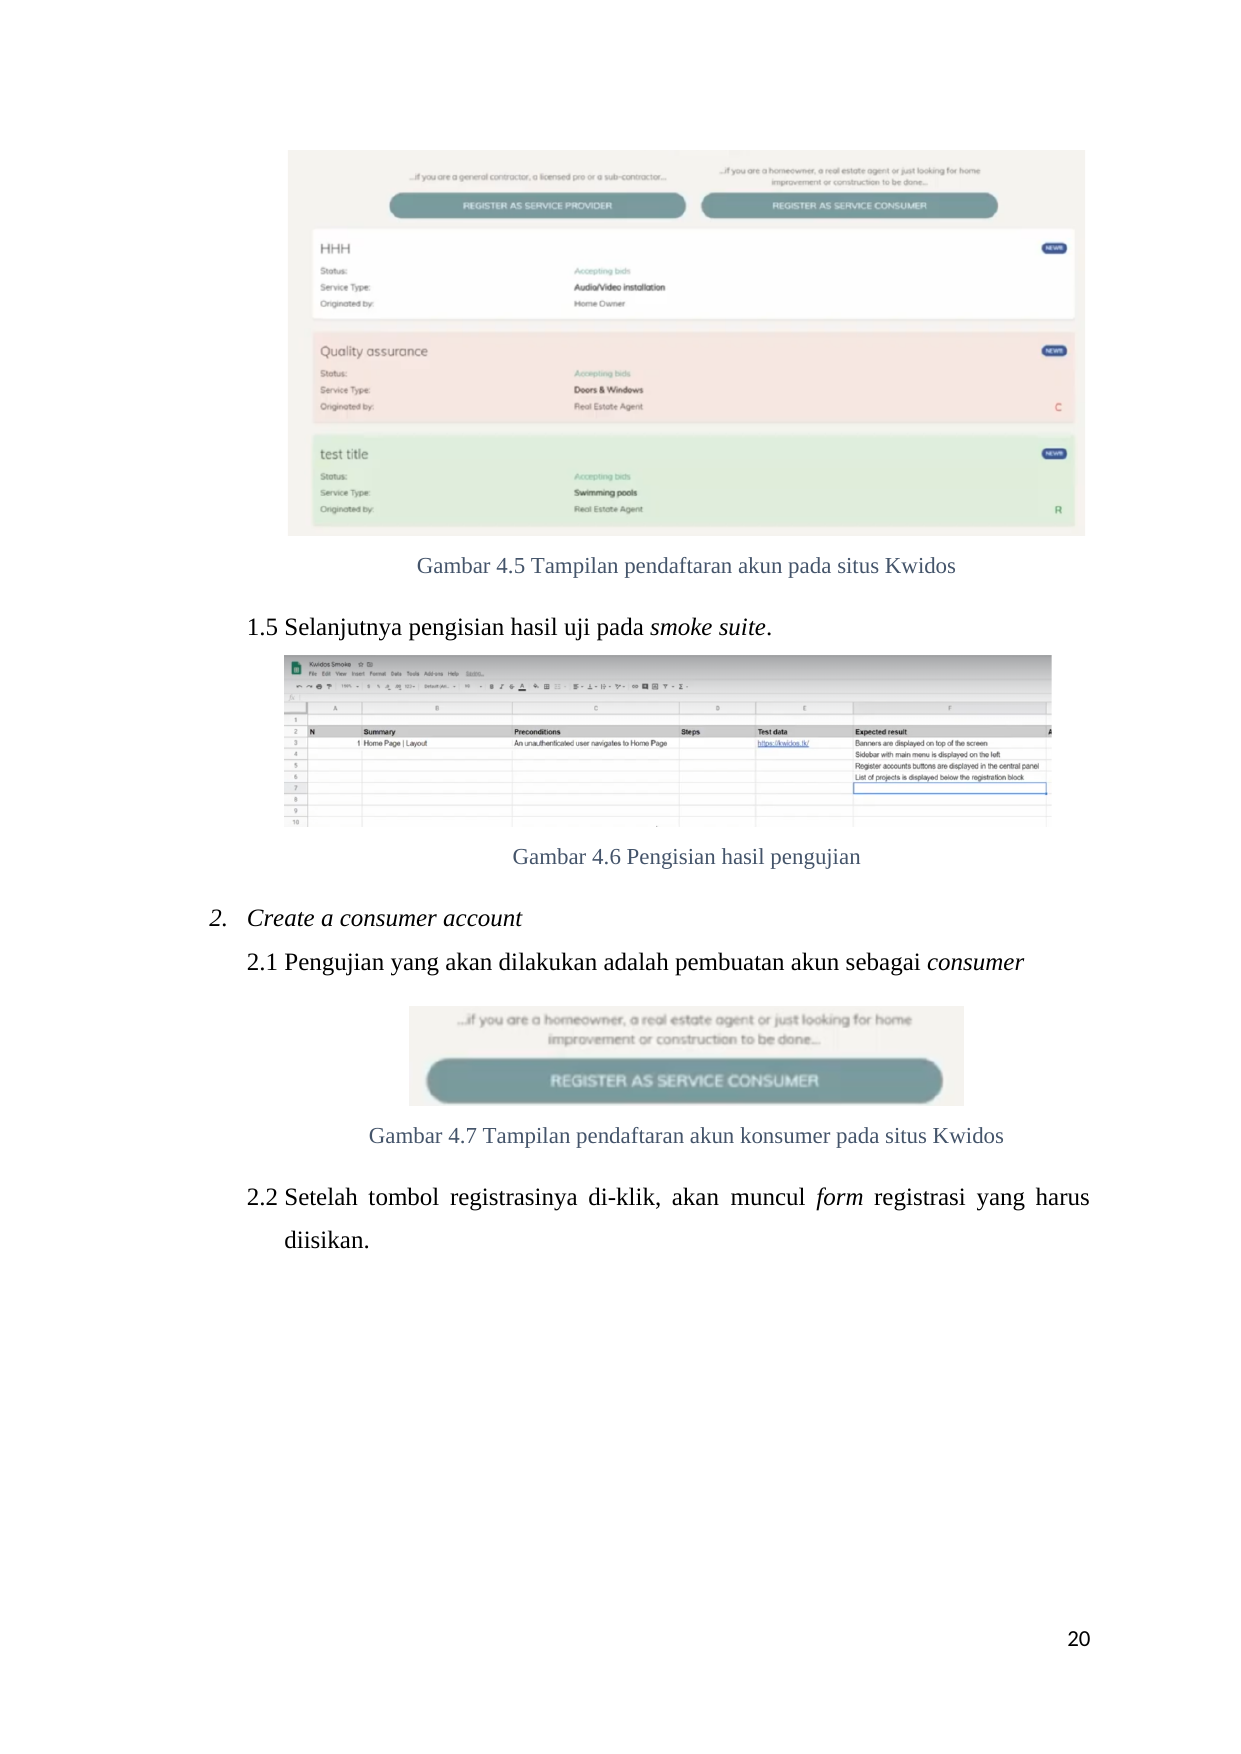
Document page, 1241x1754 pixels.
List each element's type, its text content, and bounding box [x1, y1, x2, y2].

picture [287, 150, 1086, 536]
picture [409, 1006, 964, 1106]
list Setelah tombol registrasinya di-klik, akan muncul form registrasi yang harus diisikan. [247, 1182, 1090, 1254]
list Create a consumer account [209, 903, 1090, 932]
picture [284, 655, 1052, 827]
list Selanjutnya pengisian hasil uji pada smoke suite. [247, 612, 1090, 641]
text Gambar 4.5 Tampilan pendaftaran akun pada situs Kwidos [150, 552, 1090, 578]
text Gambar 4.6 Pengisian hasil pengujian [150, 843, 1090, 869]
text Gambar 4.7 Tampilan pendaftaran akun konsumer pada situs Kwidos [150, 1122, 1090, 1148]
list Pengujian yang akan dilakukan adalah pembuatan akun sebagai consumer [247, 947, 1090, 975]
